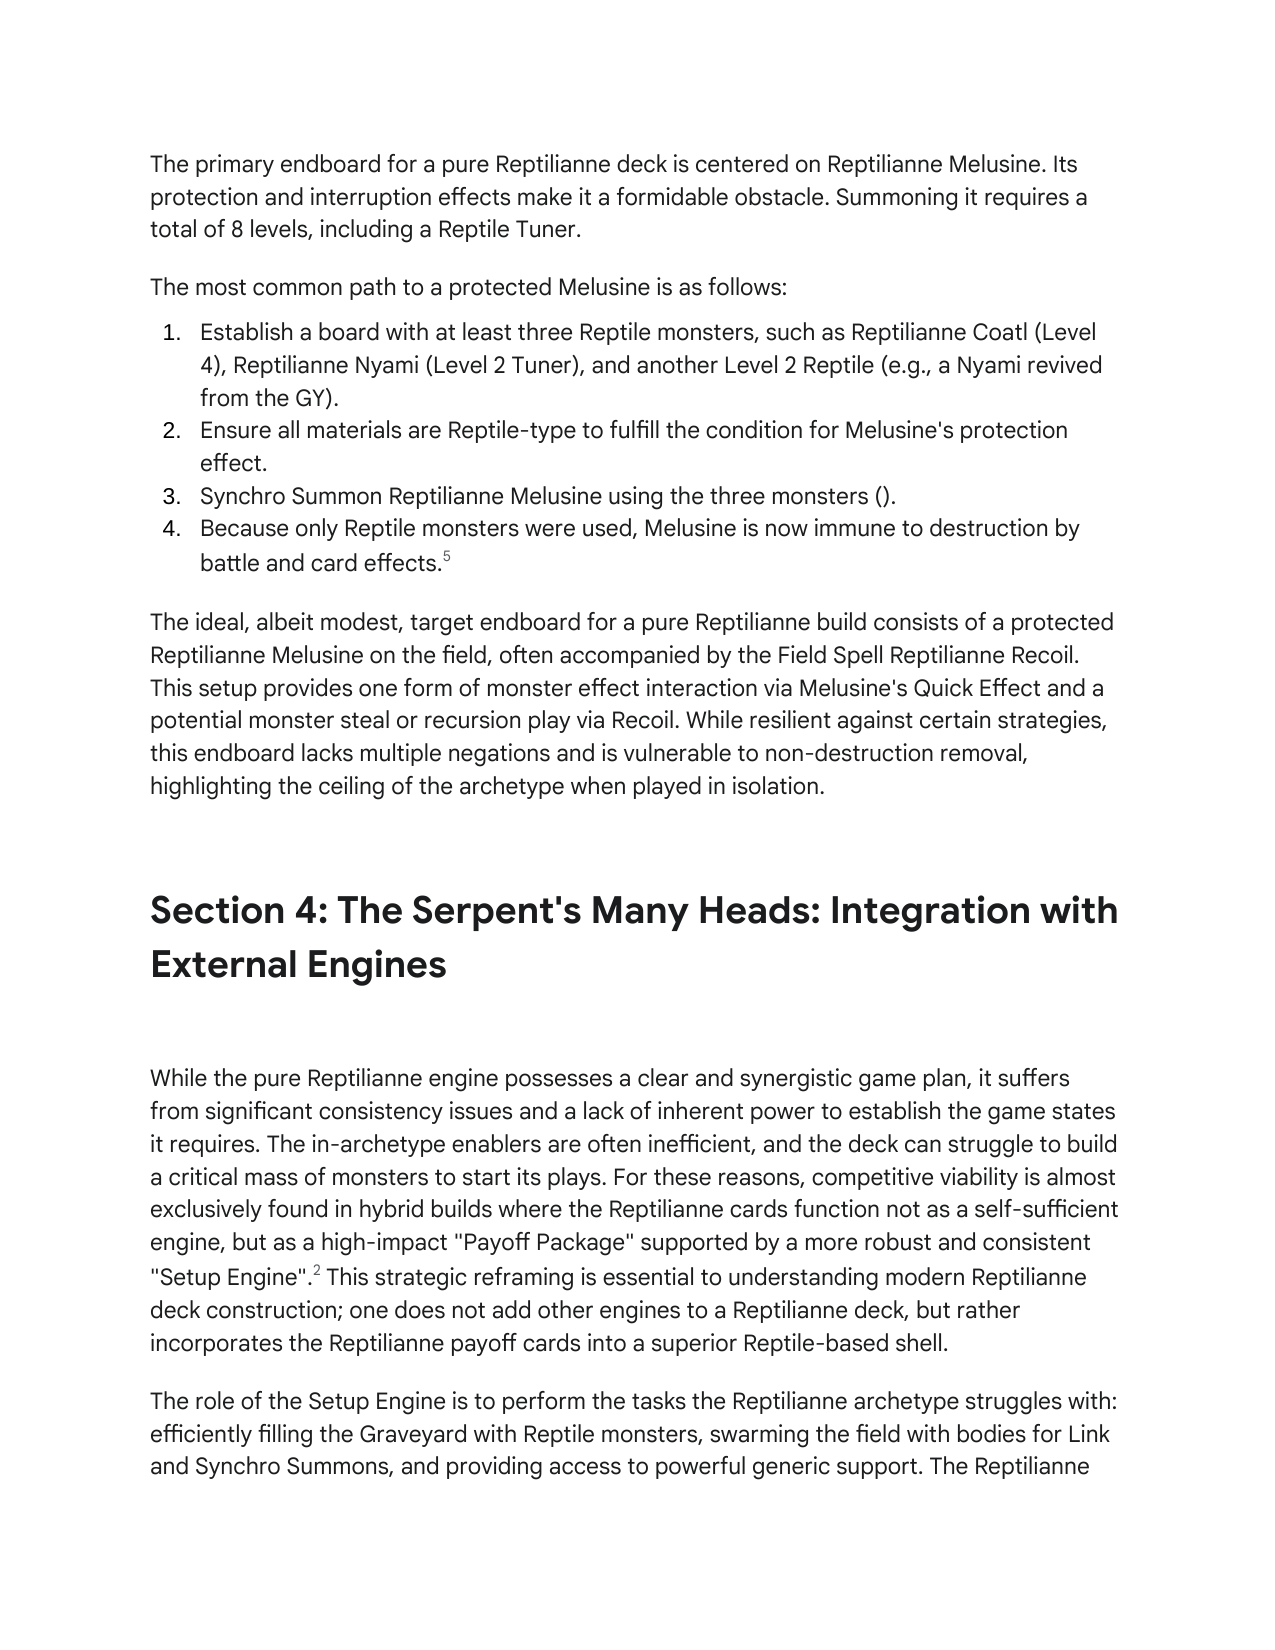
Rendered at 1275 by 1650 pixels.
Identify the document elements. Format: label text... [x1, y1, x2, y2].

text The primary endboard for a pure Reptilianne deck is centered on Reptilianne Melusine. Its protection and interruption effects make it a formidable obstacle. Summoning it requires a total of 8 levels, including a Reptile Tuner. [150, 150, 1125, 244]
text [150, 1387, 1125, 1481]
text The most common path to a protected Melusine is as follows: [150, 273, 1125, 302]
list Establish a board with at least three Reptile monsters, such as Reptilianne Coatl (Level 4), Reptilianne Nyami (Level 2 Tuner), and another Level 2 Reptile (e.g., a Nyami revived from the GY). [162, 318, 1125, 412]
list Because only Reptile monsters were used, Melusine is now immune to destruction by battle and card effects.5 [162, 514, 1125, 579]
text The ideal, albeit modest, target endboard for a pure Reptilianne build consists of a protected Reptilianne Melusine on the field, often accompanied by the Field Spell Reptilianne Recoil. This setup provides one form of monster effect interaction via Melusine's Quick Effect and a potential monster steal or recursion play via Recoil. While resilient against certain strategies, this endboard lacks multiple negations and is vulnerable to non-destruction removal, highlighting the ceiling of the archetype when played in isolation. [150, 608, 1125, 801]
list Ensure all materials are Reptile-type to fulfill the condition for Melusine's protection effect. [162, 416, 1125, 478]
list Synchro Summon Reptilianne Melusine using the three monsters (). [162, 482, 1125, 511]
text While the pure Reptilianne engine possesses a clear and synergistic game plan, it suffers from significant consistency issues and a lack of inherent power to establish the game states it requires. The in-archetype enablers are often inefficient, and the deck can struggle to build a critical mass of monsters to start its plays. For these reasons, competitive viability is almost exclusively found in hybrid builds where the Reptilianne cards function not as a self-sufficient engine, but as a high-impact "Payoff Package" supported by a more robust and consistent "Setup Engine".2 This strategic reframing is essential to understanding modern Reptilianne deck construction; one does not add other engines to a Reptilianne deck, but rather incorporates the Reptilianne payoff cards into a superior Reptile-based shell. [150, 1065, 1125, 1358]
subtitle Section 4: The Serpent's Many Heads: Integration with External Engines [150, 887, 1125, 988]
